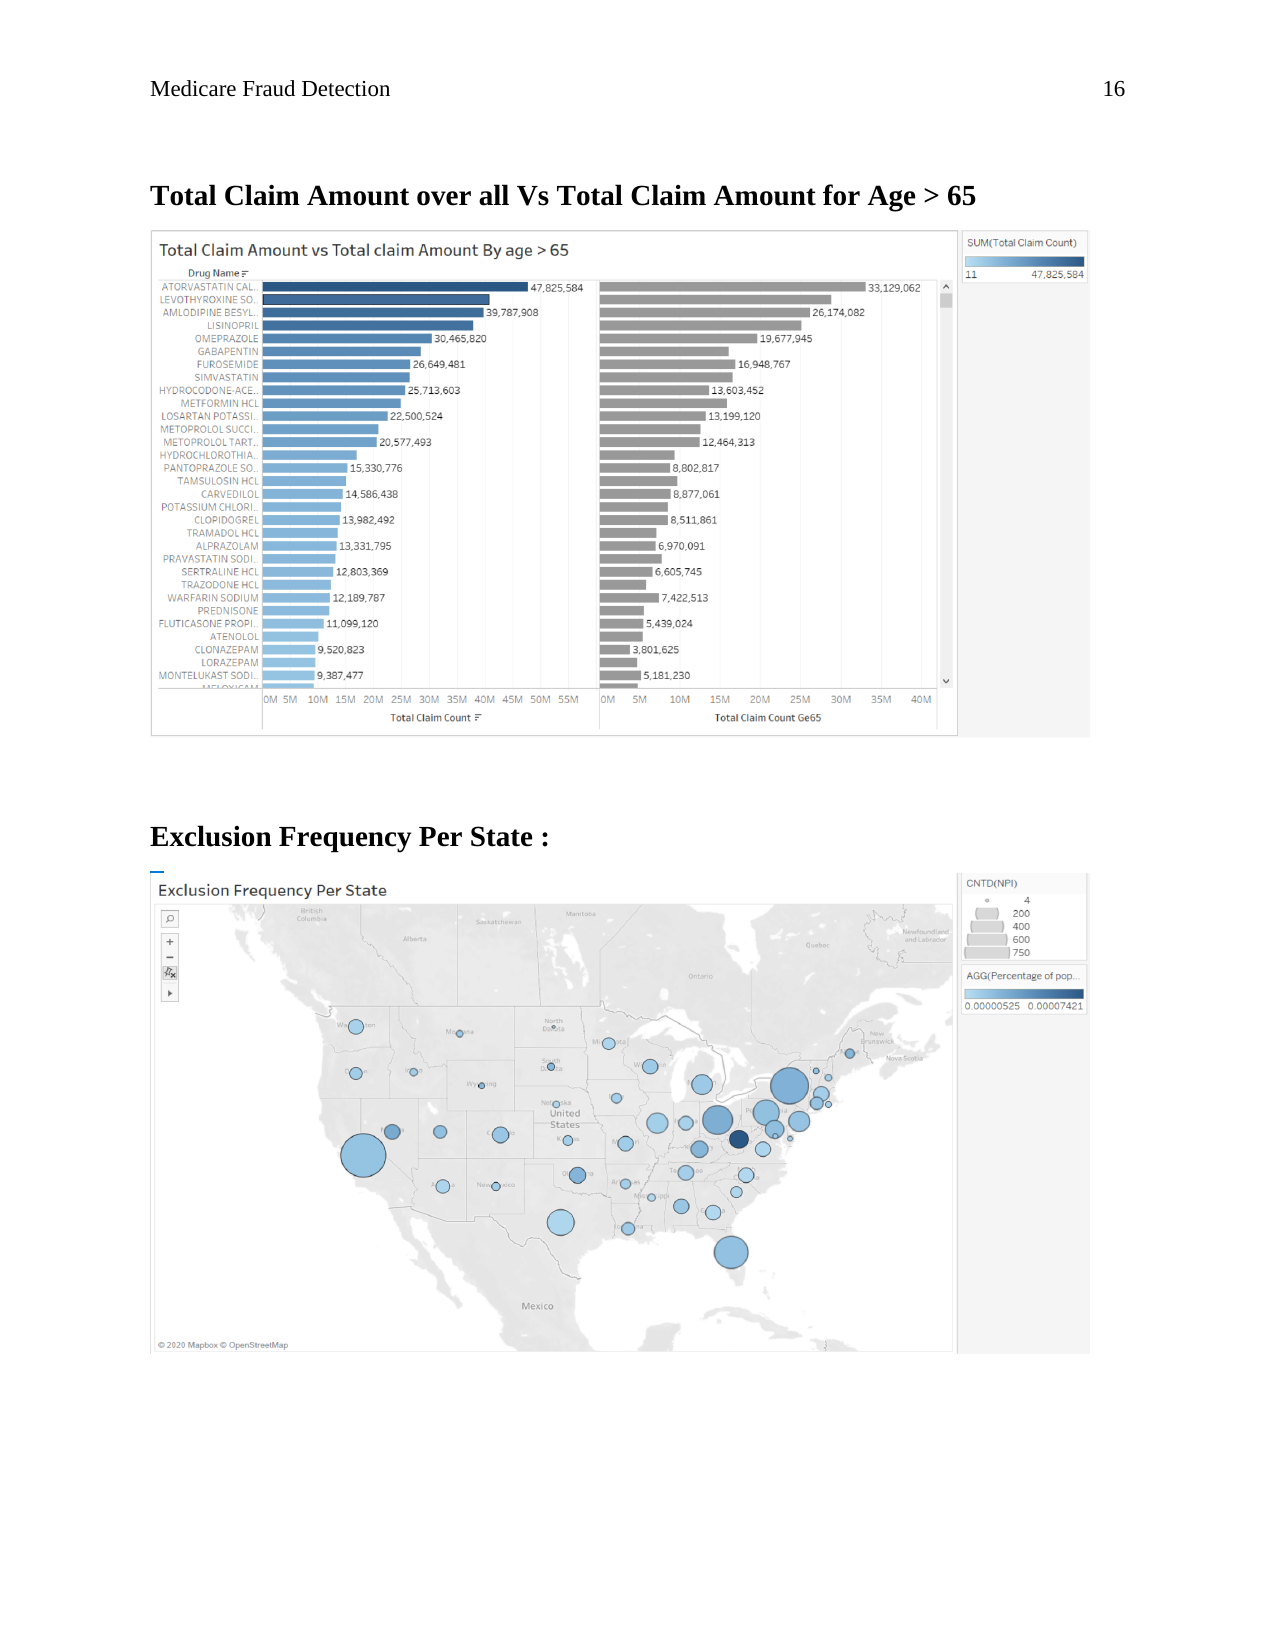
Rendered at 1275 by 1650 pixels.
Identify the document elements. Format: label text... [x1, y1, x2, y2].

picture [150, 871, 1090, 1355]
text Exclusion Frequency Per State : [150, 819, 1125, 852]
picture [150, 230, 1091, 748]
text Total Claim Amount over all Vs Total Claim Amount for Age > 65 [150, 178, 1125, 211]
